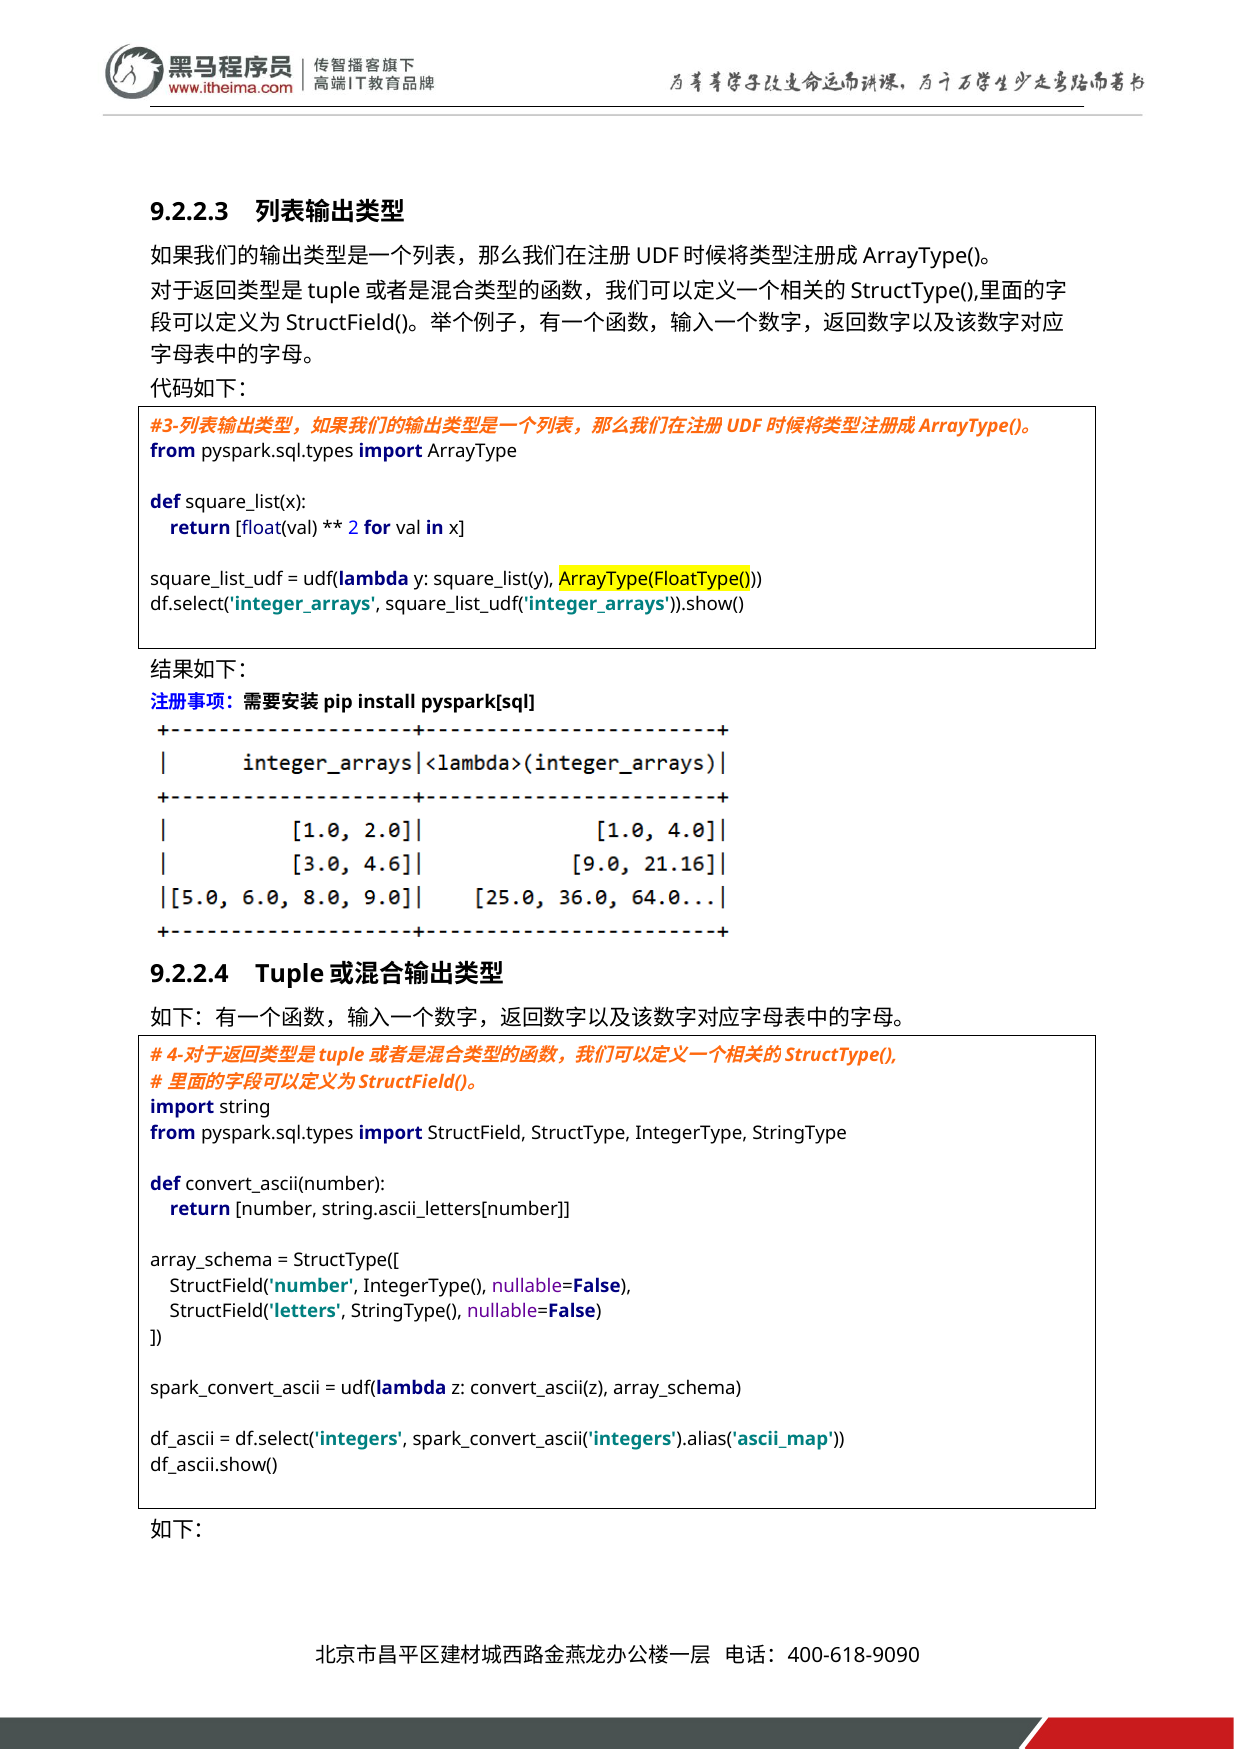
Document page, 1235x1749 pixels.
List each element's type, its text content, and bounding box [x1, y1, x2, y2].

table_header # 4-对于返回类型是tuple或者是混合类型的函数，我们可以定义一个相关的StructType(), # 里面的字段可以定义为StructField()。 import string from pyspark.sql.types import StructField, StructType, IntegerType, StringType def convert_ascii(number): return [number, string.ascii_letters[number]] array_schema = StructType([ StructField('number', IntegerType(), nullable=False), StructField('letters', StringType(), nullable=False) ]) spark_convert_ascii = udf(lambda z: convert_ascii(z), array_schema) df_ascii = df.select('integers', spark_convert_ascii('integers').alias('ascii_map')) df_ascii.show() [139, 1036, 1095, 1508]
text 如下： [150, 1512, 1084, 1544]
text 结果如下： [150, 652, 1084, 684]
text 对于返回类型是tuple或者是混合类型的函数，我们可以定义一个相关的StructType(),里面的字段可以定义为StructField()。举个例子，有一个函数，输入一个数字，返回数字以及该数字对应字母表中的字母。 [150, 273, 1084, 368]
picture [150, 717, 735, 944]
subtitle 列表输出类型 [150, 192, 1084, 228]
text 注册事项：需要安装 pip install pyspark[sql] [150, 687, 1084, 714]
subtitle Tuple或混合输出类型 [150, 953, 1084, 990]
text 如果我们的输出类型是一个列表，那么我们在注册UDF时候将类型注册成ArrayType()。 [150, 238, 1084, 270]
table_header #3-列表输出类型，如果我们的输出类型是一个列表，那么我们在注册UDF时候将类型注册成ArrayType()。 from pyspark.sql.types import ArrayType def square_list(x): return [float(val) ** 2 for val in x] square_list_udf = udf(lambda y: square_list(y), ArrayType(FloatType())) df.select('integer_arrays', square_list_udf('integer_arrays')).show() [139, 407, 1095, 648]
text 代码如下： [150, 371, 1084, 403]
picture [0, 1658, 1234, 1749]
text 如下：有一个函数，输入一个数字，返回数字以及该数字对应字母表中的字母。 [150, 1000, 1084, 1032]
picture [0, 0, 1235, 123]
